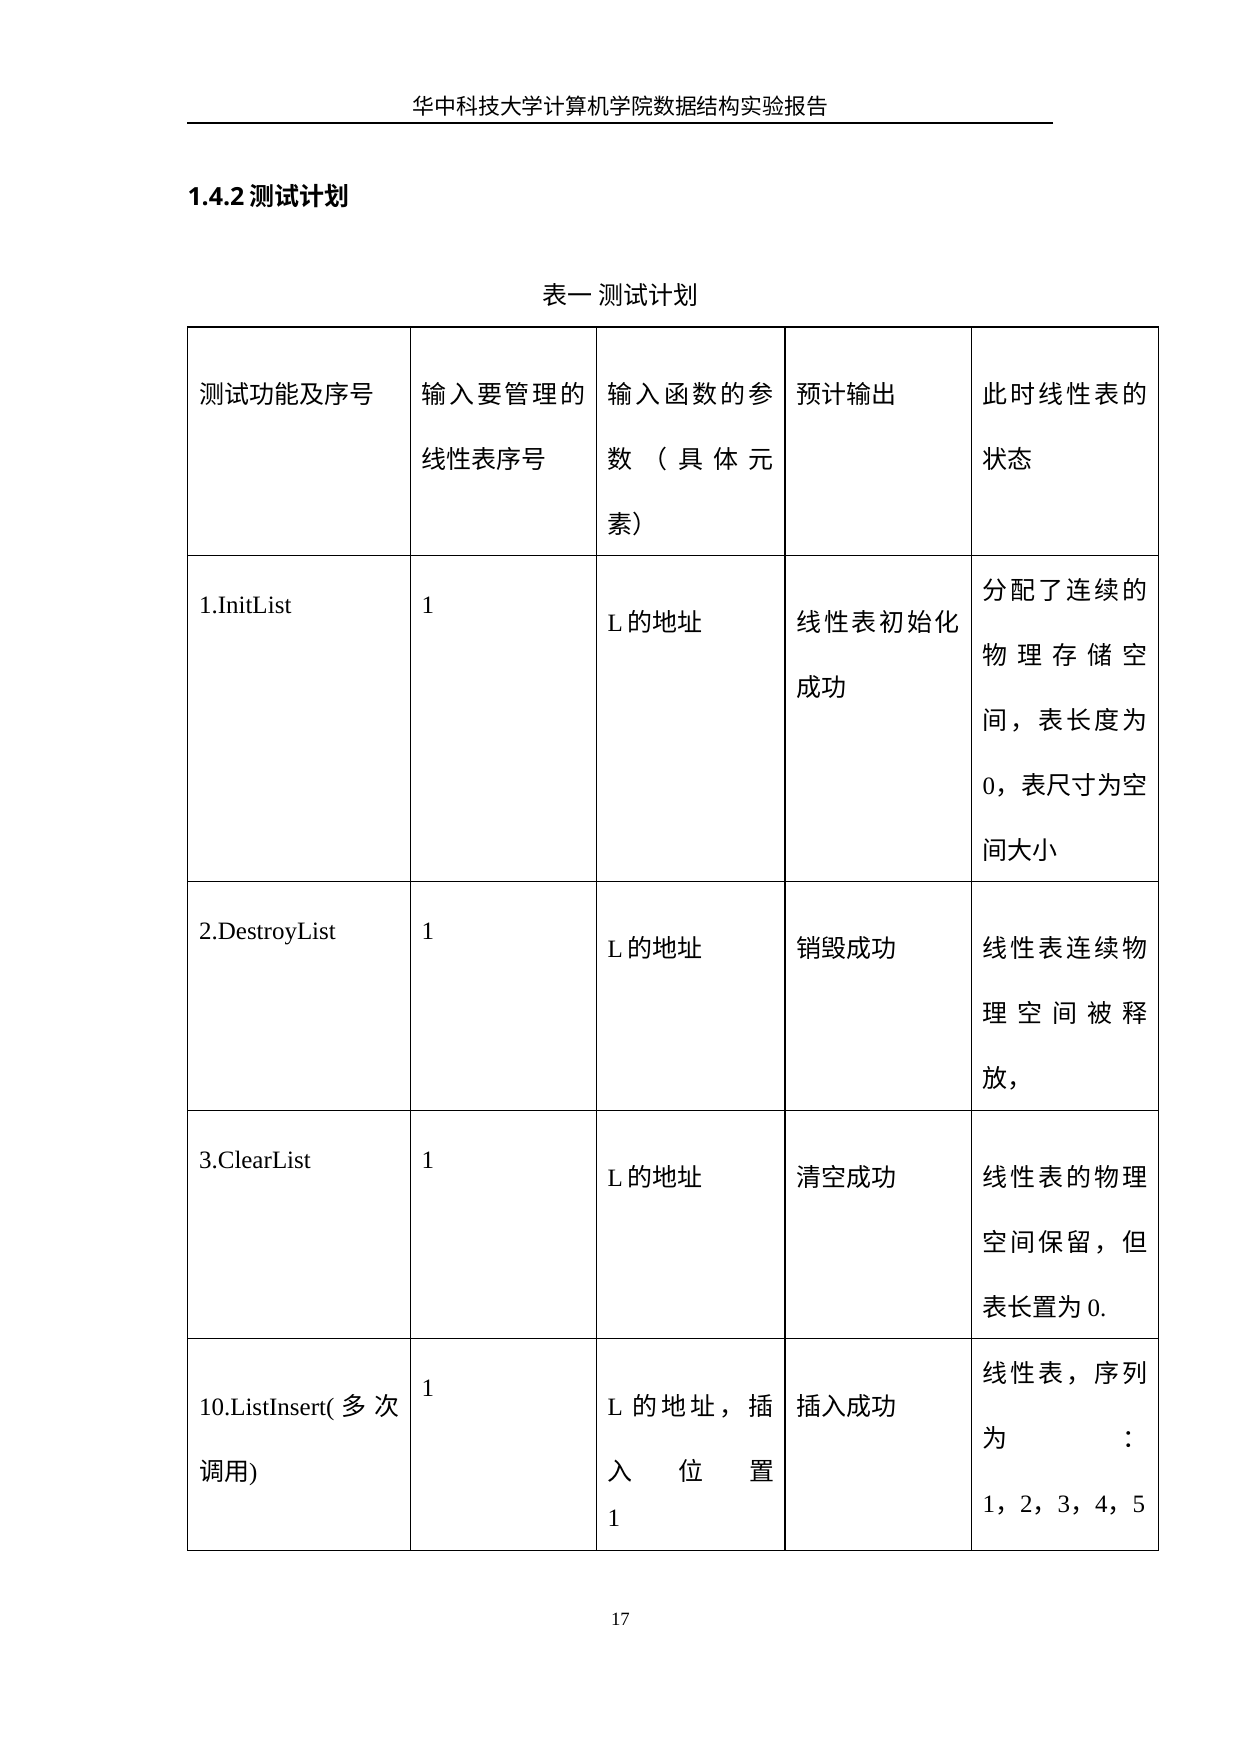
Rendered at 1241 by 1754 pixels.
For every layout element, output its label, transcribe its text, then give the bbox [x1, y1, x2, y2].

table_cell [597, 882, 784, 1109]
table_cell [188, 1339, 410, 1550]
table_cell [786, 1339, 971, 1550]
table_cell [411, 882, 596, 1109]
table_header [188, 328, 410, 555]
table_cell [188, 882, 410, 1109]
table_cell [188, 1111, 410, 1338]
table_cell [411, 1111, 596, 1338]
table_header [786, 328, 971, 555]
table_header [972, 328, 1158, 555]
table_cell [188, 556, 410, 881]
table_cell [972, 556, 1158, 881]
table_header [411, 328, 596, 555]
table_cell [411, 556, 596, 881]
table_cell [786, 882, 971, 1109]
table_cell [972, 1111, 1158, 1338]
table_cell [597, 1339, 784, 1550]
text 表一 测试计划 [187, 261, 1053, 326]
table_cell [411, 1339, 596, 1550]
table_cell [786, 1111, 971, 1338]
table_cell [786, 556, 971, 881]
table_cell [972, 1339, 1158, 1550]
subtitle 1.4.2测试计划 [187, 162, 1053, 227]
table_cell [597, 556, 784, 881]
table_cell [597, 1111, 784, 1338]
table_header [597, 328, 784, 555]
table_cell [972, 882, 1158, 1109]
